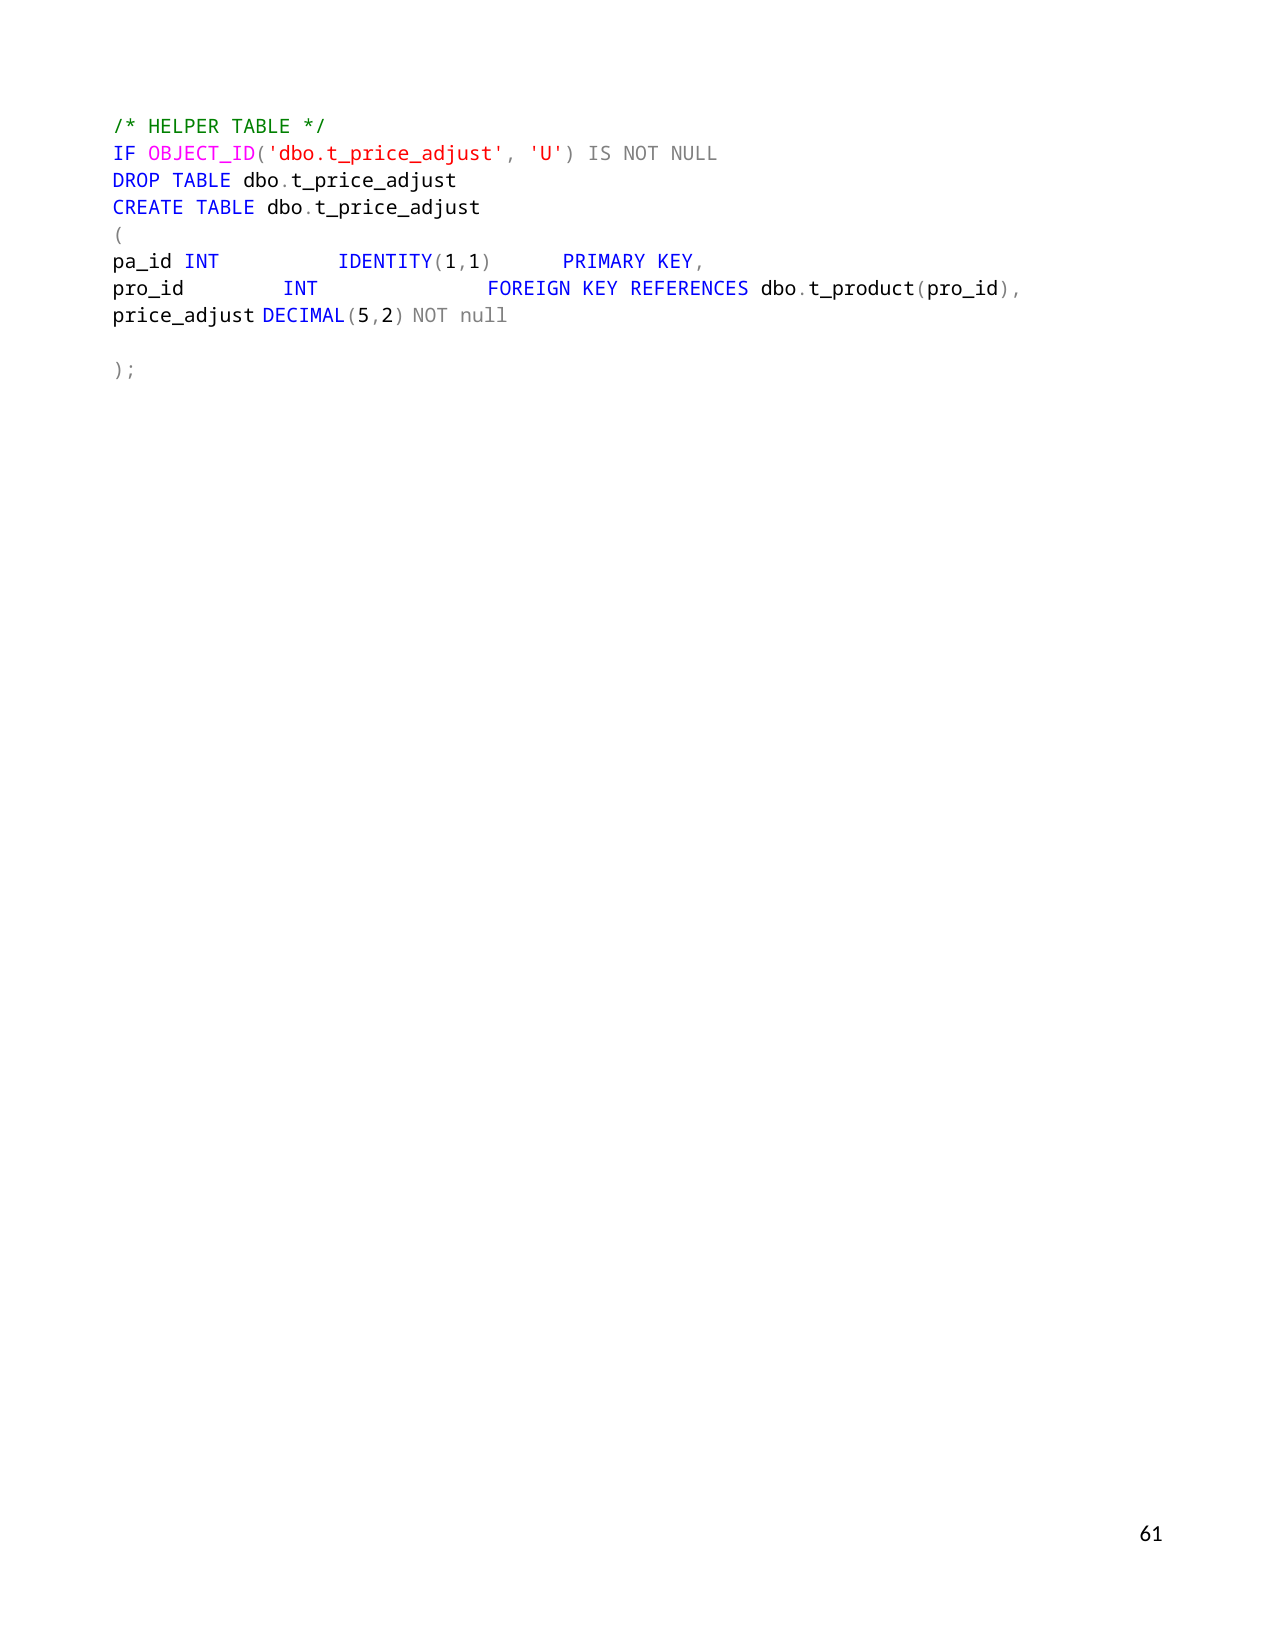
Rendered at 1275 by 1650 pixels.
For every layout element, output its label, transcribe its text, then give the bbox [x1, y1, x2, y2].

text DROP TABLE dbo.t_price_adjust [112, 166, 1162, 193]
text ( [112, 220, 1162, 247]
text CREATE TABLE dbo.t_price_adjust [112, 193, 1162, 220]
text ); [112, 355, 1162, 382]
text /* HELPER TABLE */ [112, 112, 1162, 139]
text pro_id INT FOREIGN KEY REFERENCES dbo.t_product(pro_id), [112, 274, 1162, 301]
text pa_id INT IDENTITY(1,1) PRIMARY KEY, [112, 247, 1162, 274]
text IF OBJECT_ID('dbo.t_price_adjust', 'U') IS NOT NULL [112, 139, 1162, 166]
text price_adjust DECIMAL(5,2) NOT null [112, 301, 1162, 328]
